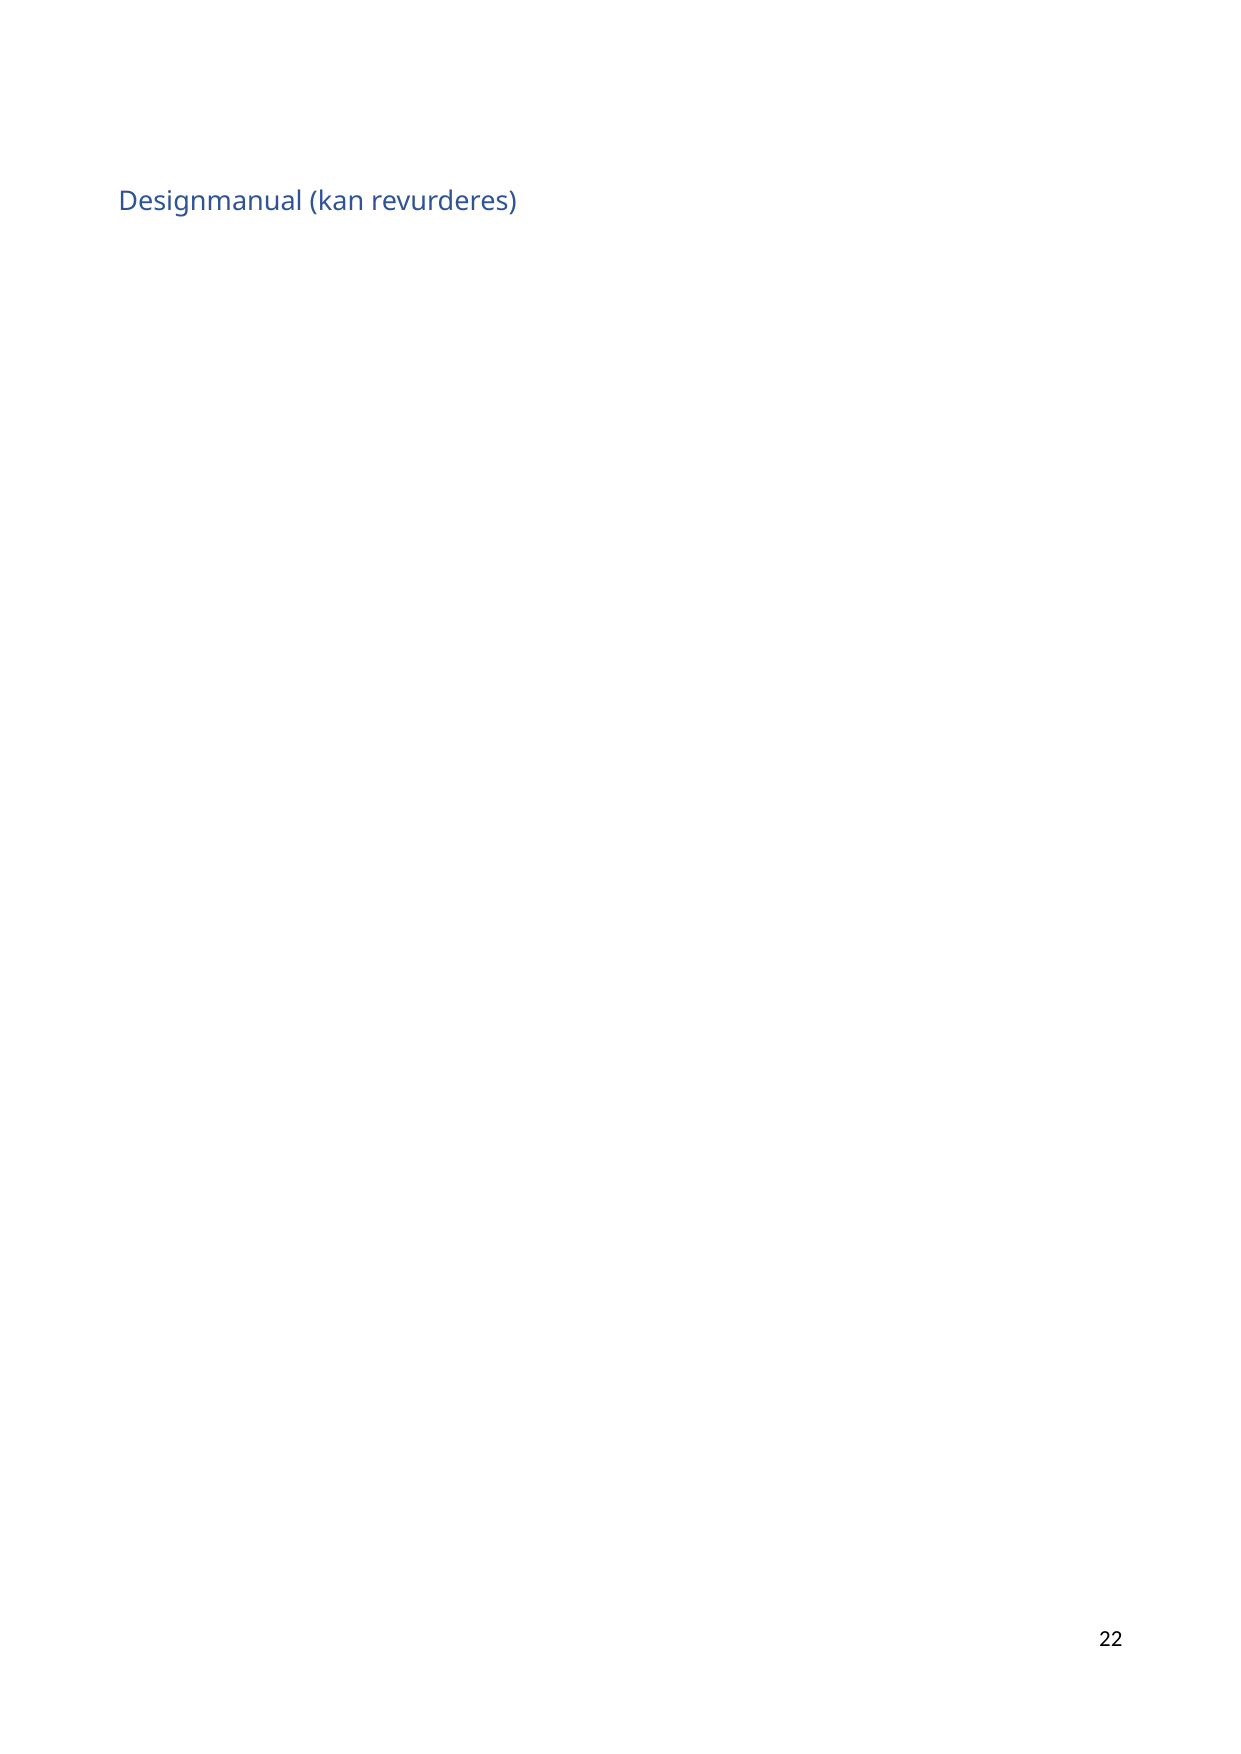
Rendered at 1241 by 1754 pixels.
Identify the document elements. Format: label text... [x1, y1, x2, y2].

subtitle Designmanual (kan revurderes) [118, 181, 1122, 218]
